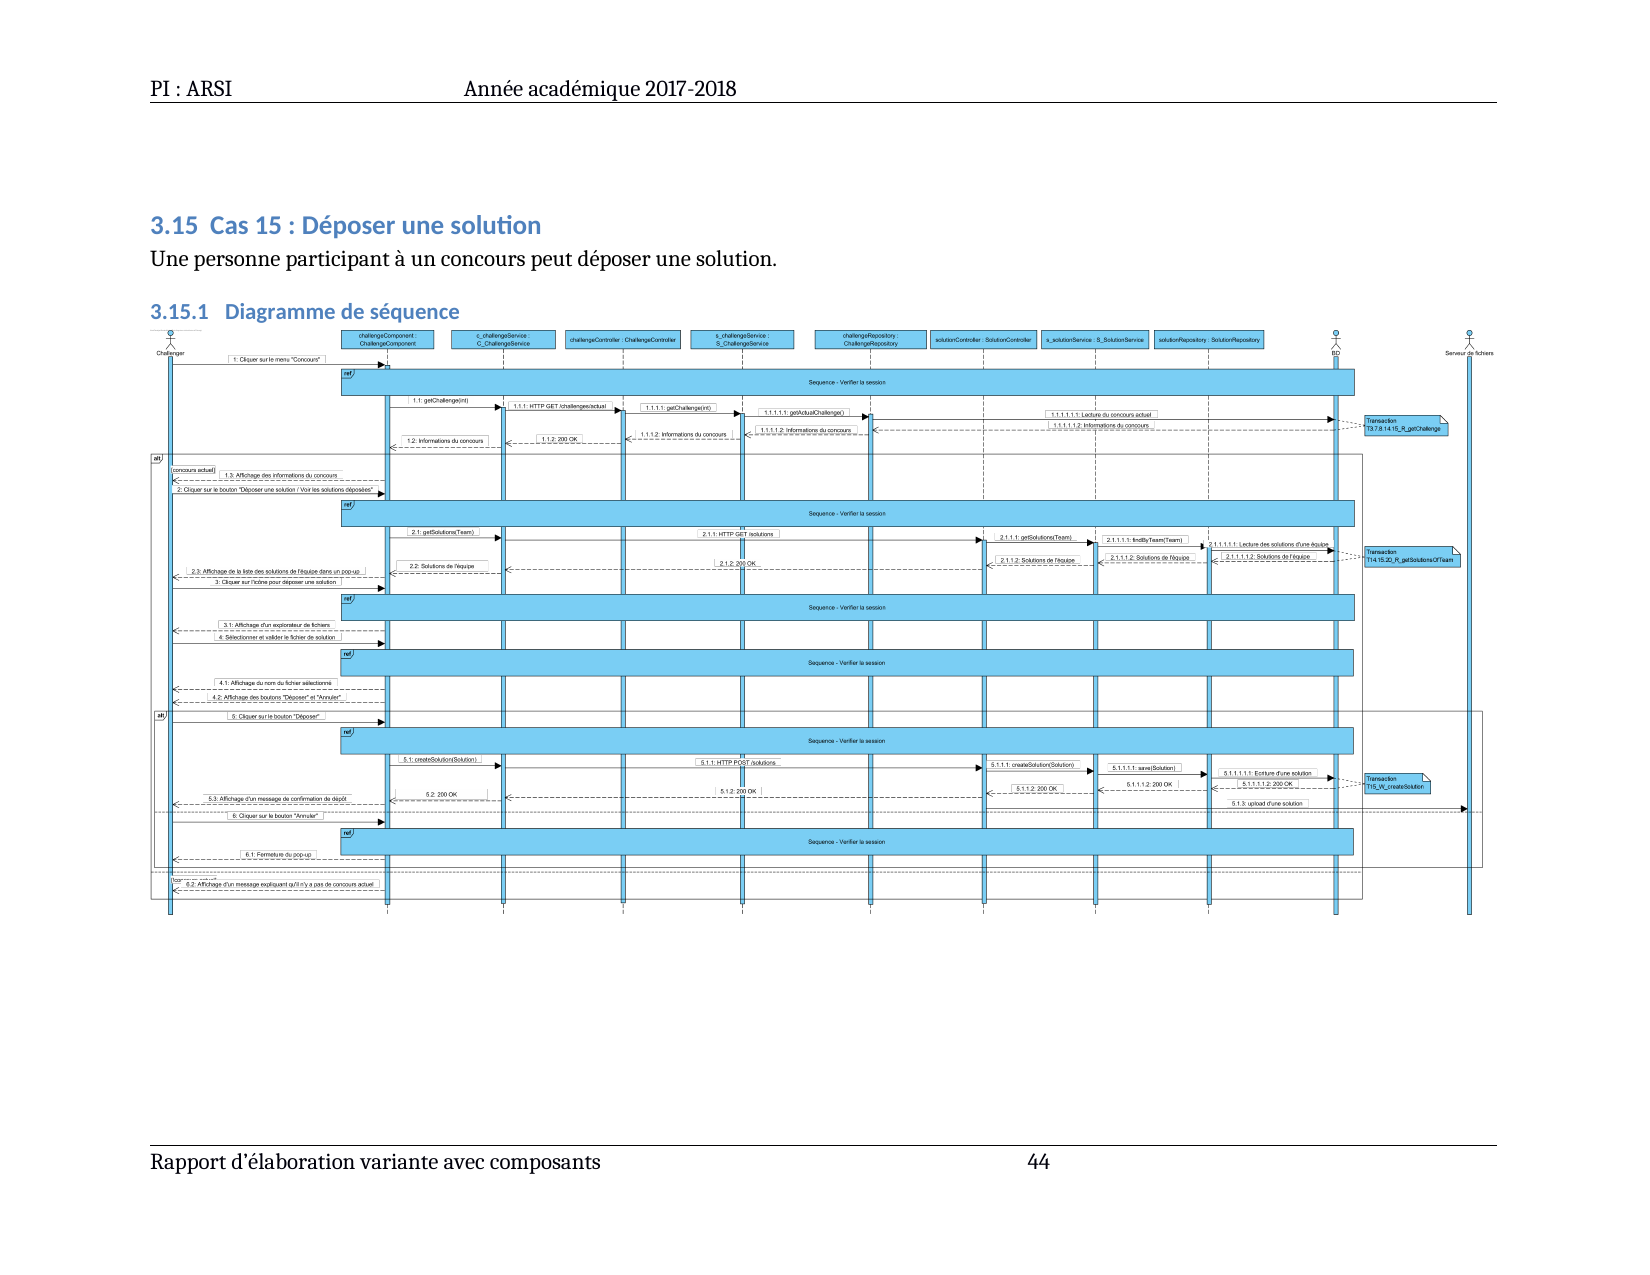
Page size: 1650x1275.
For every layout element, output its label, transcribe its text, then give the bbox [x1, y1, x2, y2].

subtitle Cas 15 : Déposer une solution [150, 208, 1500, 241]
text Une personne participant à un concours peut déposer une solution. [150, 246, 1500, 273]
picture [150, 329, 1500, 917]
subtitle Diagramme de séquence [150, 297, 1500, 325]
